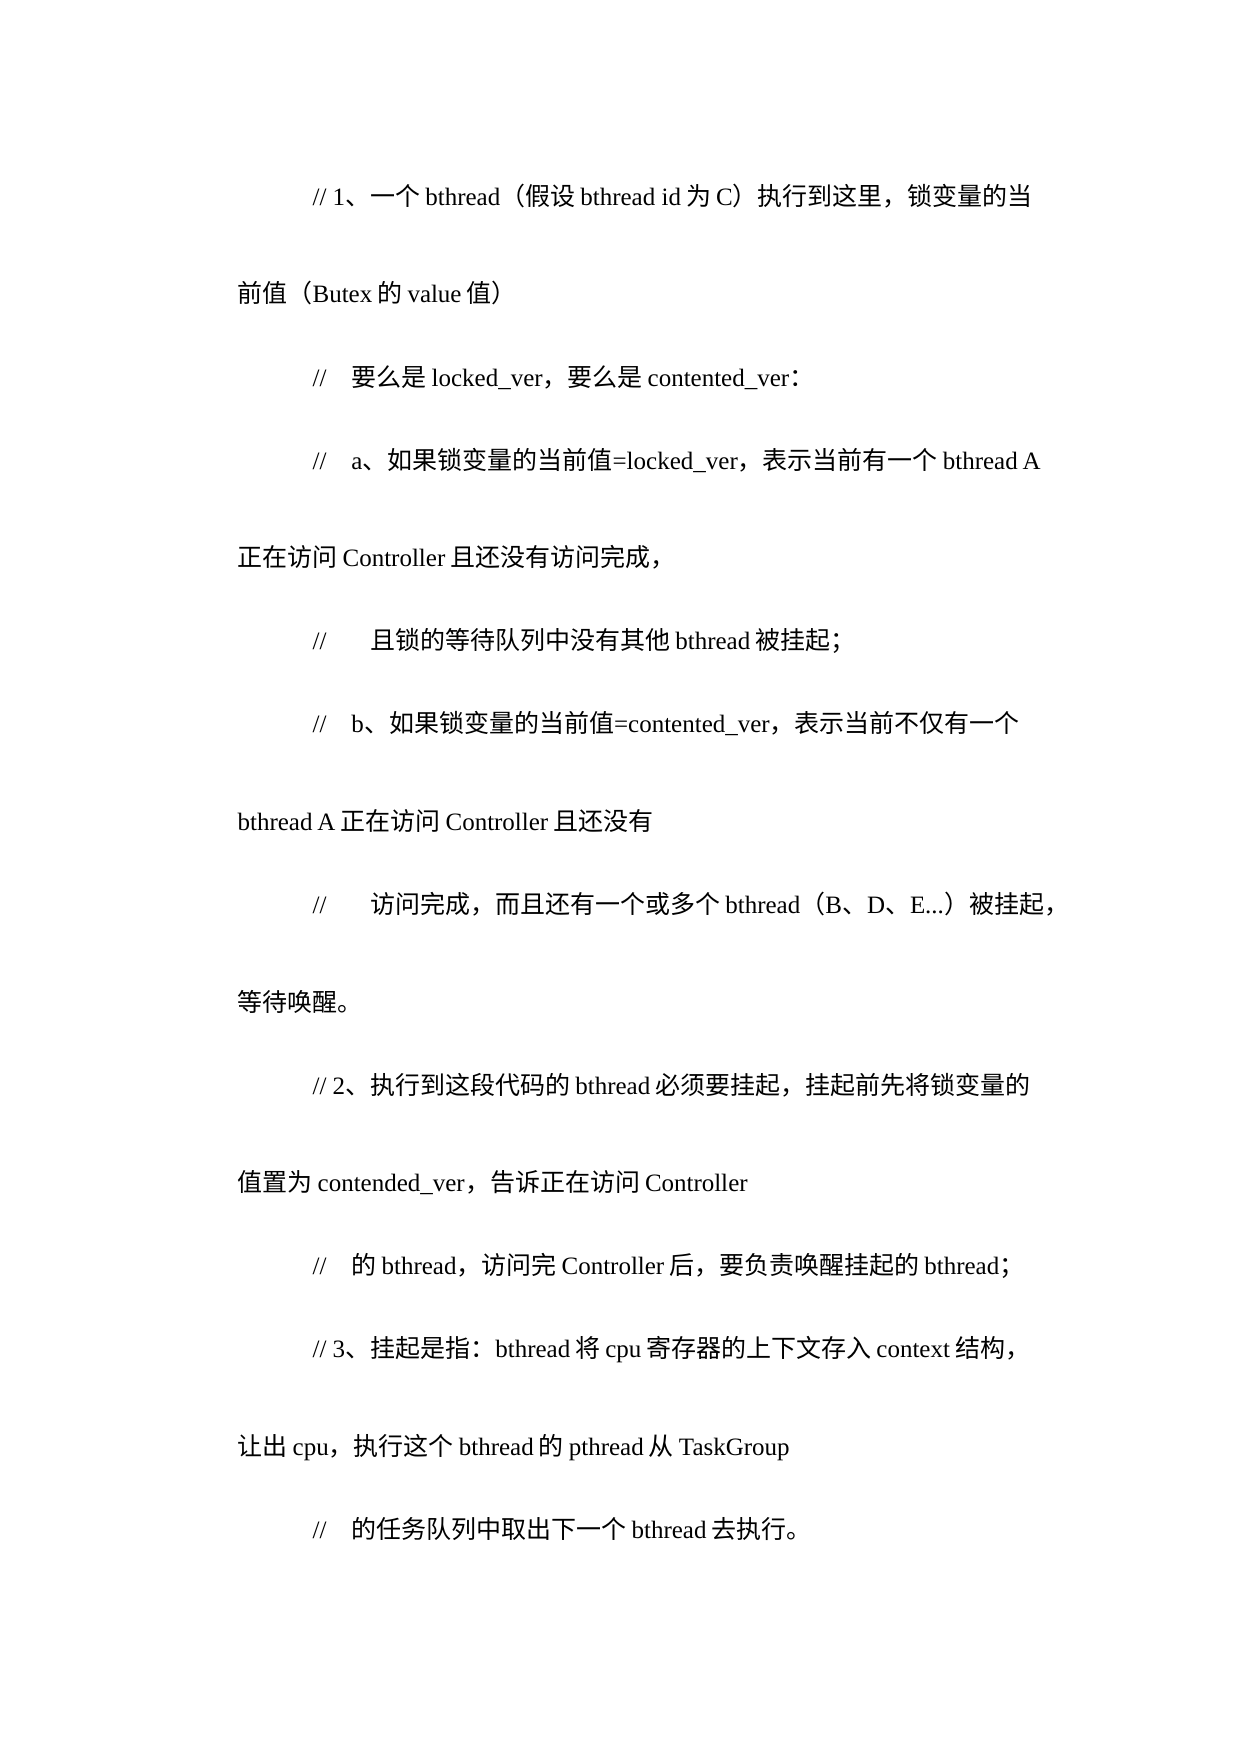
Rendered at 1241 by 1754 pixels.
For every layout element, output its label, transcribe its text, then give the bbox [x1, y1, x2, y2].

text // 访问完成，而且还有一个或多个bthread（B、D、E...）被挂起，等待唤醒。 [237, 870, 1053, 1033]
text // 1、一个bthread（假设bthread id为C）执行到这里，锁变量的当前值（Butex的value值） [237, 162, 1053, 324]
text // 要么是locked_ver，要么是contented_ver： [237, 343, 1053, 408]
text // 的任务队列中取出下一个bthread去执行。 [237, 1495, 1053, 1560]
text // b、如果锁变量的当前值=contented_ver，表示当前不仅有一个bthread A正在访问Controller且还没有 [237, 689, 1053, 852]
text // 3、挂起是指：bthread将cpu寄存器的上下文存入context结构，让出cpu，执行这个bthread的pthread从TaskGroup [237, 1314, 1053, 1477]
text // 的bthread，访问完Controller后，要负责唤醒挂起的bthread； [237, 1231, 1053, 1296]
text // 且锁的等待队列中没有其他bthread被挂起； [237, 606, 1053, 671]
text // a、如果锁变量的当前值=locked_ver，表示当前有一个bthread A正在访问Controller且还没有访问完成， [237, 426, 1053, 588]
text // 2、执行到这段代码的bthread必须要挂起，挂起前先将锁变量的值置为contended_ver，告诉正在访问Controller [237, 1051, 1053, 1213]
